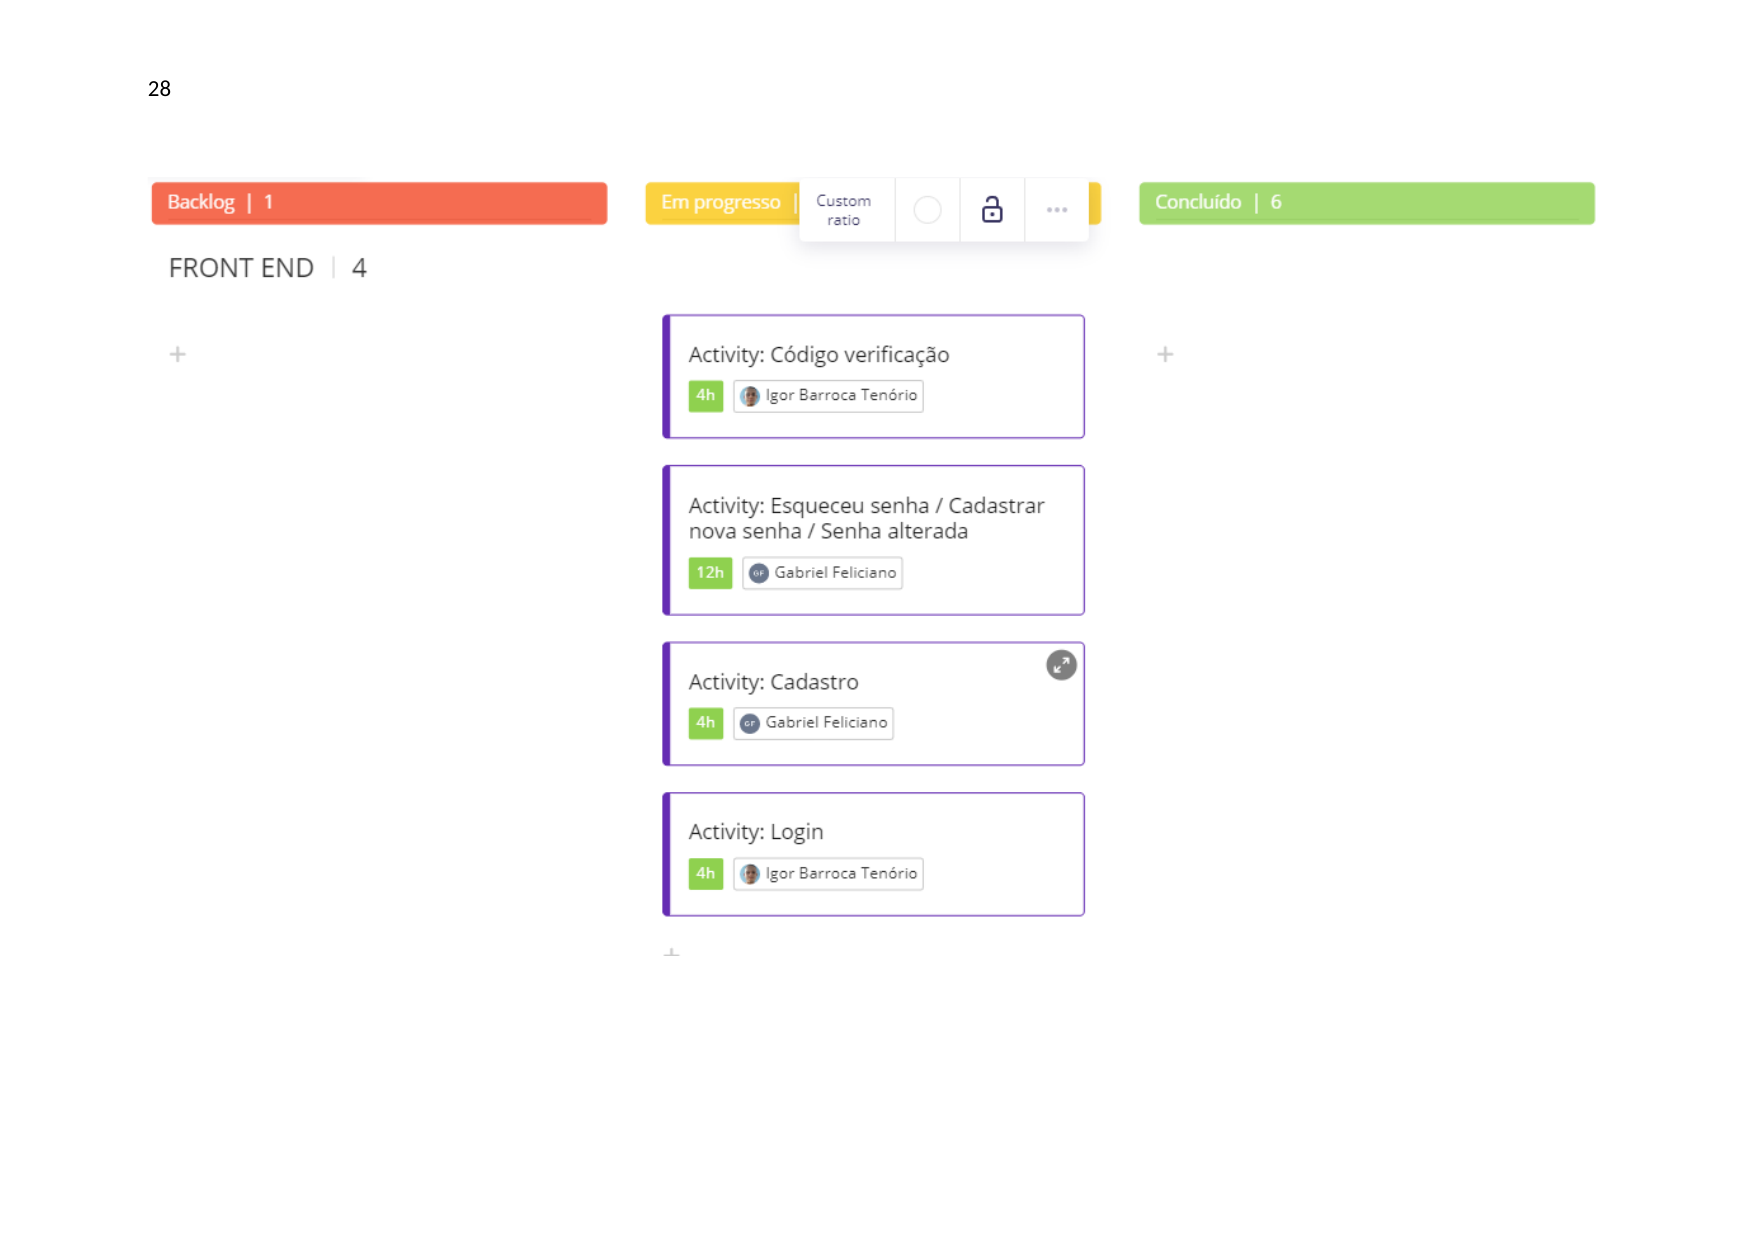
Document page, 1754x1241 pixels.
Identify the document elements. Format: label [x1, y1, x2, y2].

picture [147, 177, 1607, 956]
